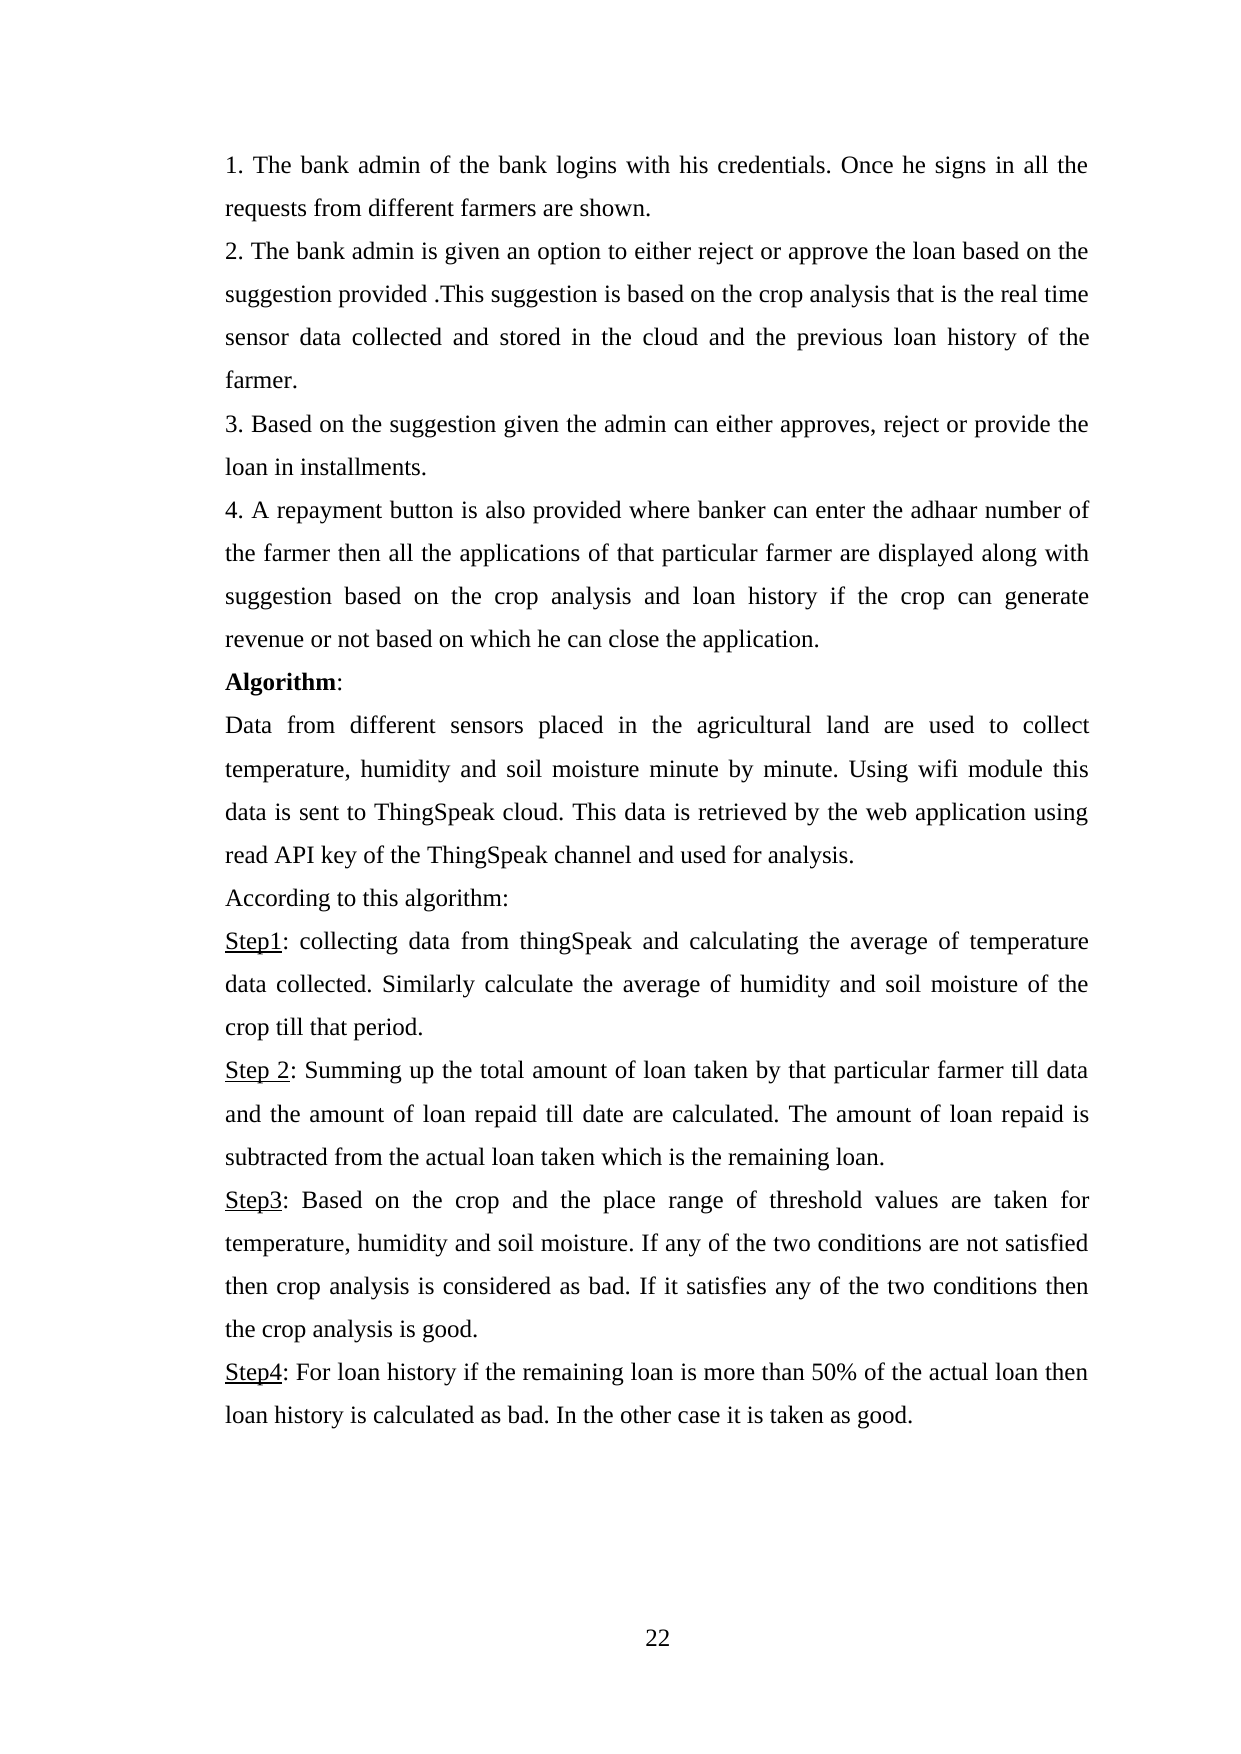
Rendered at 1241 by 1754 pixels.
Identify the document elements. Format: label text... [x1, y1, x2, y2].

text 4. A repayment button is also provided where banker can enter the adhaar number of the farmer then all the applications of that particular farmer are displayed along with suggestion based on the crop analysis and loan history if the crop can generate revenue or not based on which he can close the application. [225, 495, 1090, 653]
text Algorithm: [225, 667, 1090, 696]
text Step3: Based on the crop and the place range of threshold values are taken for temperature, humidity and soil moisture. If any of the two conditions are not satisfied then crop analysis is considered as bad. If it satisfies any of the two conditions then the crop analysis is good. [225, 1185, 1090, 1343]
text Step4: For loan history if the remaining loan is more than 50% of the actual loan then loan history is calculated as bad. In the other case it is taken as good. [225, 1357, 1090, 1429]
text 3. Based on the suggestion given the admin can either approves, reject or provide the loan in installments. [225, 409, 1090, 481]
text 2. The bank admin is given an option to either reject or approve the loan based on the suggestion provided .This suggestion is based on the crop analysis that is the real time sensor data collected and stored in the cloud and the previous loan history of the farmer. [225, 236, 1090, 394]
text According to this algorithm: [225, 883, 1090, 912]
text Data from different sensors placed in the agricultural land are used to collect temperature, humidity and soil moisture minute by minute. Using wifi module this data is sent to ThingSpeak cloud. This data is retrieved by the web application using read API key of the ThingSpeak channel and used for analysis. [225, 711, 1090, 869]
text 1. The bank admin of the bank logins with his credentials. Once he signs in all the requests from different farmers are shown. [225, 150, 1090, 222]
text Step1: collecting data from thingSpeak and calculating the average of temperature data collected. Similarly calculate the average of humidity and soil moisture of the crop till that period. [225, 926, 1090, 1041]
text Step 2: Summing up the total amount of loan taken by that particular farmer till data and the amount of loan repaid till date are calculated. The amount of loan repaid is subtracted from the actual loan taken which is the remaining loan. [225, 1056, 1090, 1171]
